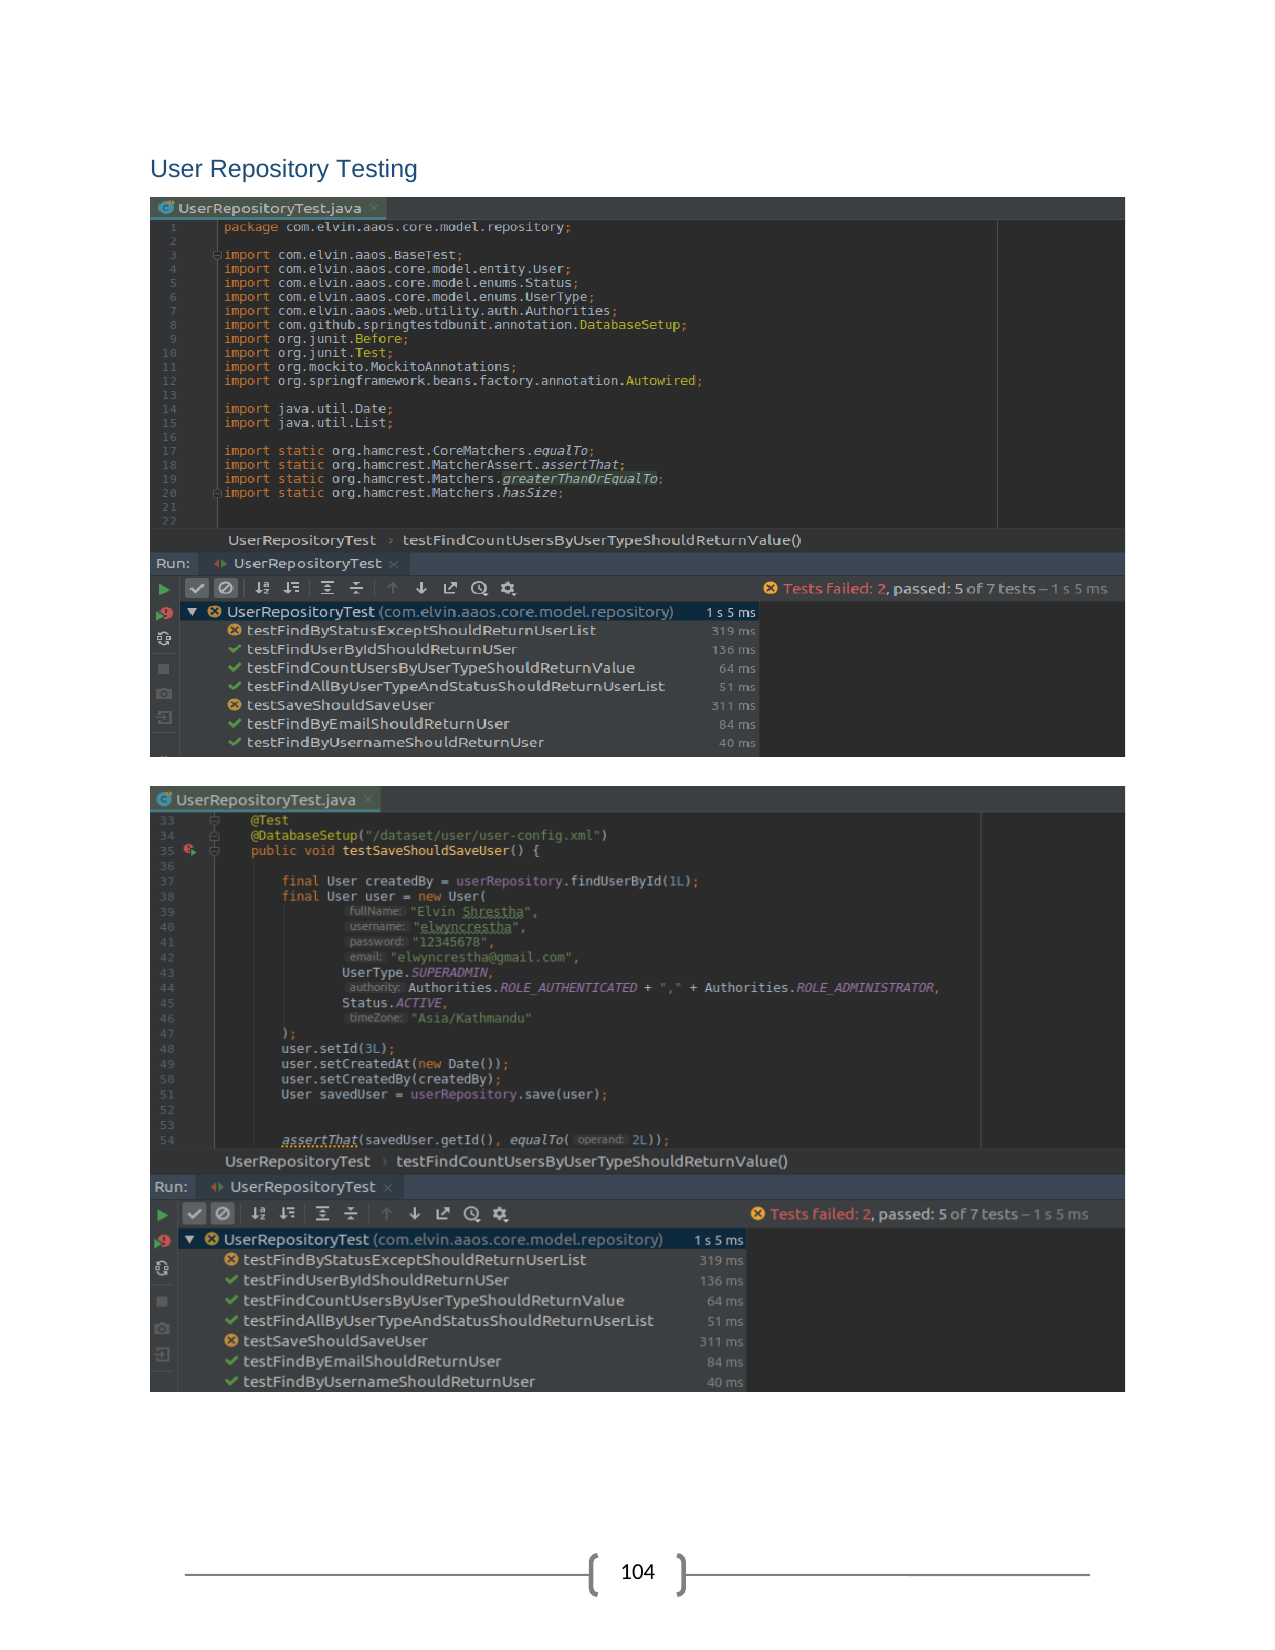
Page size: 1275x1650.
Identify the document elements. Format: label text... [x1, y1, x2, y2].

text User Repository Testing [150, 154, 1125, 183]
picture [150, 786, 1125, 1392]
picture [150, 197, 1125, 757]
